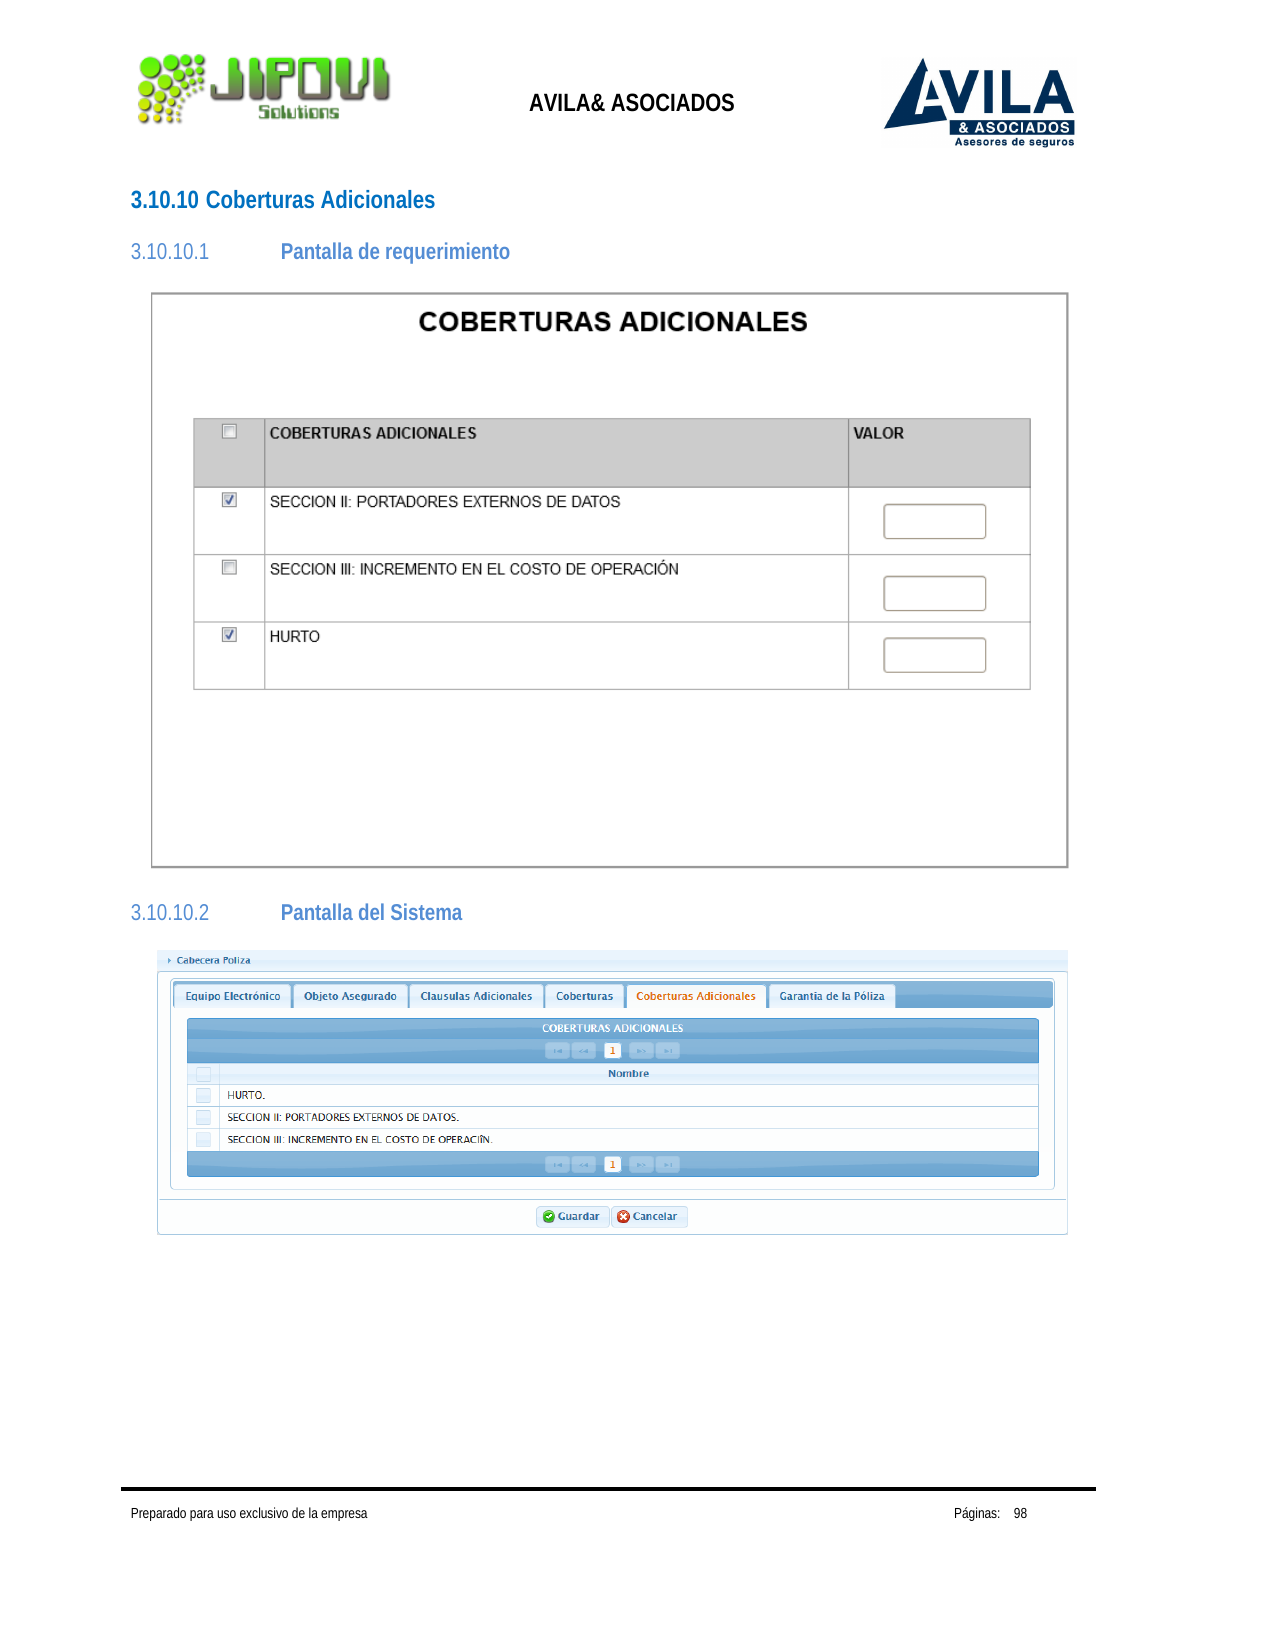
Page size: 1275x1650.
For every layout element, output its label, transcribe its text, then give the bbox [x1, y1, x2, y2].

picture [131, 47, 394, 128]
subtitle Pantalla del Sistema [131, 899, 1092, 925]
subtitle Pantalla de requerimiento [131, 238, 1092, 264]
picture [881, 57, 1077, 148]
picture [151, 289, 1072, 874]
picture [151, 950, 1072, 1246]
subtitle Coberturas Adicionales [131, 184, 1092, 213]
